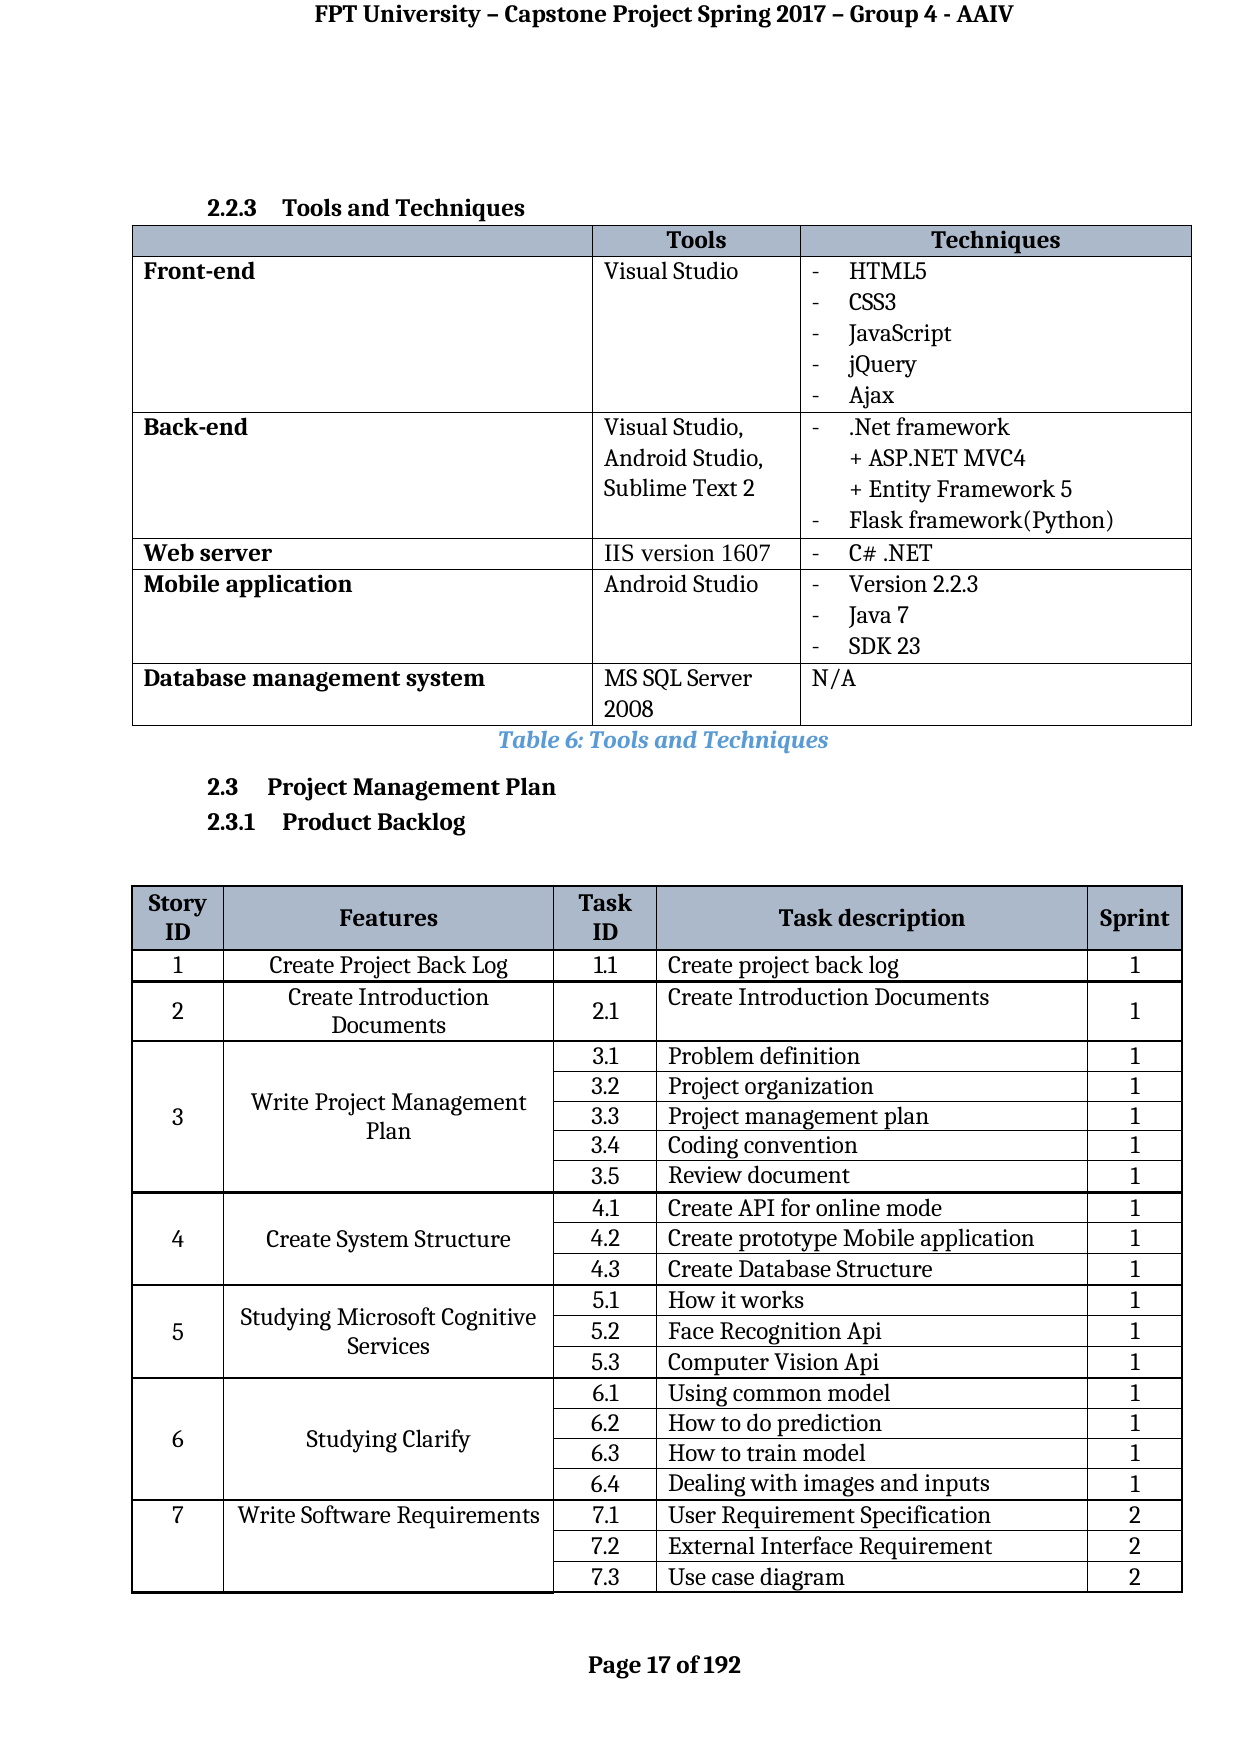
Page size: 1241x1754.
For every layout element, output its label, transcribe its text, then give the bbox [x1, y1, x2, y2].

table_cell 1 [1088, 1347, 1181, 1377]
table_cell Visual Studio, Android Studio, Sublime Text 2 [593, 413, 800, 537]
table_cell Review document [657, 1161, 1087, 1191]
table_cell Create Introduction Documents [657, 983, 1087, 1040]
table_cell Dealing with images and inputs [657, 1469, 1087, 1499]
table_cell 1 [1088, 1469, 1181, 1499]
table_cell 5.2 [554, 1316, 656, 1346]
table_cell Studying Clarify [224, 1379, 553, 1499]
table_cell 6.1 [554, 1379, 656, 1408]
table_cell Front-end [133, 257, 592, 412]
table_cell Create Database Structure [657, 1254, 1087, 1284]
table_cell Computer Vision Api [657, 1347, 1087, 1377]
subtitle Project Management Plan [207, 773, 1122, 802]
table_cell User Requirement Specification [657, 1501, 1087, 1530]
subtitle Tools and Techniques [207, 194, 1122, 223]
table_cell Project management plan [657, 1102, 1087, 1130]
table_cell 2 [1088, 1501, 1181, 1530]
table_cell Coding convention [657, 1131, 1087, 1160]
table_cell Visual Studio [593, 257, 800, 412]
table_header [133, 226, 592, 256]
table_cell 1 [1088, 1223, 1181, 1253]
table_header Tools [593, 226, 800, 256]
table_cell 1 [1088, 1439, 1181, 1468]
text Table 6: Tools and Techniques [207, 726, 1122, 755]
table_cell Create API for online mode [657, 1194, 1087, 1222]
table_cell 1 [1088, 1072, 1181, 1101]
table_cell C# .NET [801, 539, 1191, 569]
table_cell 1 [1088, 1131, 1181, 1160]
table_cell Face Recognition Api [657, 1316, 1087, 1346]
table_cell 1 [1088, 1316, 1181, 1346]
table_cell Write Software Requirements [224, 1501, 553, 1591]
table_cell Web server [133, 539, 592, 569]
table_cell 7 [133, 1501, 223, 1591]
table_cell Using common model [657, 1379, 1087, 1408]
table_cell Mobile application [133, 570, 592, 663]
table_cell Android Studio [593, 570, 800, 663]
table_cell Create project back log [657, 951, 1087, 980]
table_cell .Net framework + ASP.NET MVC4 + Entity Framework 5 Flask framework(Python) [801, 413, 1191, 537]
subtitle Product Backlog [207, 808, 1122, 836]
table_cell 4 [133, 1194, 223, 1284]
table_cell HTML5 CSS3 JavaScript jQuery Ajax [801, 257, 1191, 412]
table_cell 3.4 [554, 1131, 656, 1160]
table_cell How to train model [657, 1439, 1087, 1468]
table_cell 3 [133, 1042, 223, 1191]
table_cell Database management system [133, 664, 592, 725]
table_cell 6.4 [554, 1469, 656, 1499]
table_cell Problem definition [657, 1042, 1087, 1071]
table_cell N/A [801, 664, 1191, 725]
table_cell 1 [1088, 951, 1181, 980]
table_cell Write Project Management Plan [224, 1042, 553, 1191]
table_cell Create Introduction Documents [224, 983, 553, 1040]
table_cell External Interface Requirement [657, 1531, 1087, 1561]
table_cell 5.3 [554, 1347, 656, 1377]
table_cell 1.1 [554, 951, 656, 980]
table_cell Create prototype Mobile application [657, 1223, 1087, 1253]
table_cell 1 [1088, 1286, 1181, 1315]
table_cell 6.3 [554, 1439, 656, 1468]
table_cell 2 [1088, 1531, 1181, 1561]
table_cell MS SQL Server 2008 [593, 664, 800, 725]
table_cell Use case diagram [657, 1562, 1087, 1591]
table_cell 1 [1088, 1379, 1181, 1408]
table_header Task description [657, 887, 1087, 949]
table_cell 4.1 [554, 1194, 656, 1222]
table_cell 1 [1088, 983, 1181, 1040]
table_cell Project organization [657, 1072, 1087, 1101]
table_cell Version 2.2.3 Java 7 SDK 23 [801, 570, 1191, 663]
table_cell 4.3 [554, 1254, 656, 1284]
table_cell 1 [1088, 1194, 1181, 1222]
table_cell 2.1 [554, 983, 656, 1040]
table_cell Studying Microsoft Cognitive Services [224, 1286, 553, 1377]
table_header Story ID [133, 887, 223, 949]
table_cell Create Project Back Log [224, 951, 553, 980]
table_cell 3.5 [554, 1161, 656, 1191]
table_cell 1 [1088, 1042, 1181, 1071]
table_cell 2 [133, 983, 223, 1040]
table_cell 4.2 [554, 1223, 656, 1253]
table_cell 2 [1088, 1562, 1181, 1591]
table_cell 1 [1088, 1409, 1181, 1438]
table_cell 1 [1088, 1254, 1181, 1284]
table_cell 7.3 [554, 1562, 656, 1591]
table_header Sprint [1088, 887, 1181, 949]
table_cell 5 [133, 1286, 223, 1377]
table_cell How it works [657, 1286, 1087, 1315]
table_cell 3.3 [554, 1102, 656, 1130]
table_header Features [224, 887, 553, 949]
table_cell 6.2 [554, 1409, 656, 1438]
table_cell IIS version 1607 [593, 539, 800, 569]
table_cell 1 [1088, 1102, 1181, 1130]
table_cell Create System Structure [224, 1194, 553, 1284]
table_cell 1 [133, 951, 223, 980]
table_cell 7.2 [554, 1531, 656, 1561]
table_cell 6 [133, 1379, 223, 1499]
table_header Task ID [554, 887, 656, 949]
table_cell 5.1 [554, 1286, 656, 1315]
table_cell 7.1 [554, 1501, 656, 1530]
table_header Techniques [801, 226, 1191, 256]
table_cell 3.2 [554, 1072, 656, 1101]
table_cell 3.1 [554, 1042, 656, 1071]
table_cell How to do prediction [657, 1409, 1087, 1438]
table_cell 1 [1088, 1161, 1181, 1191]
table_cell Back-end [133, 413, 592, 537]
